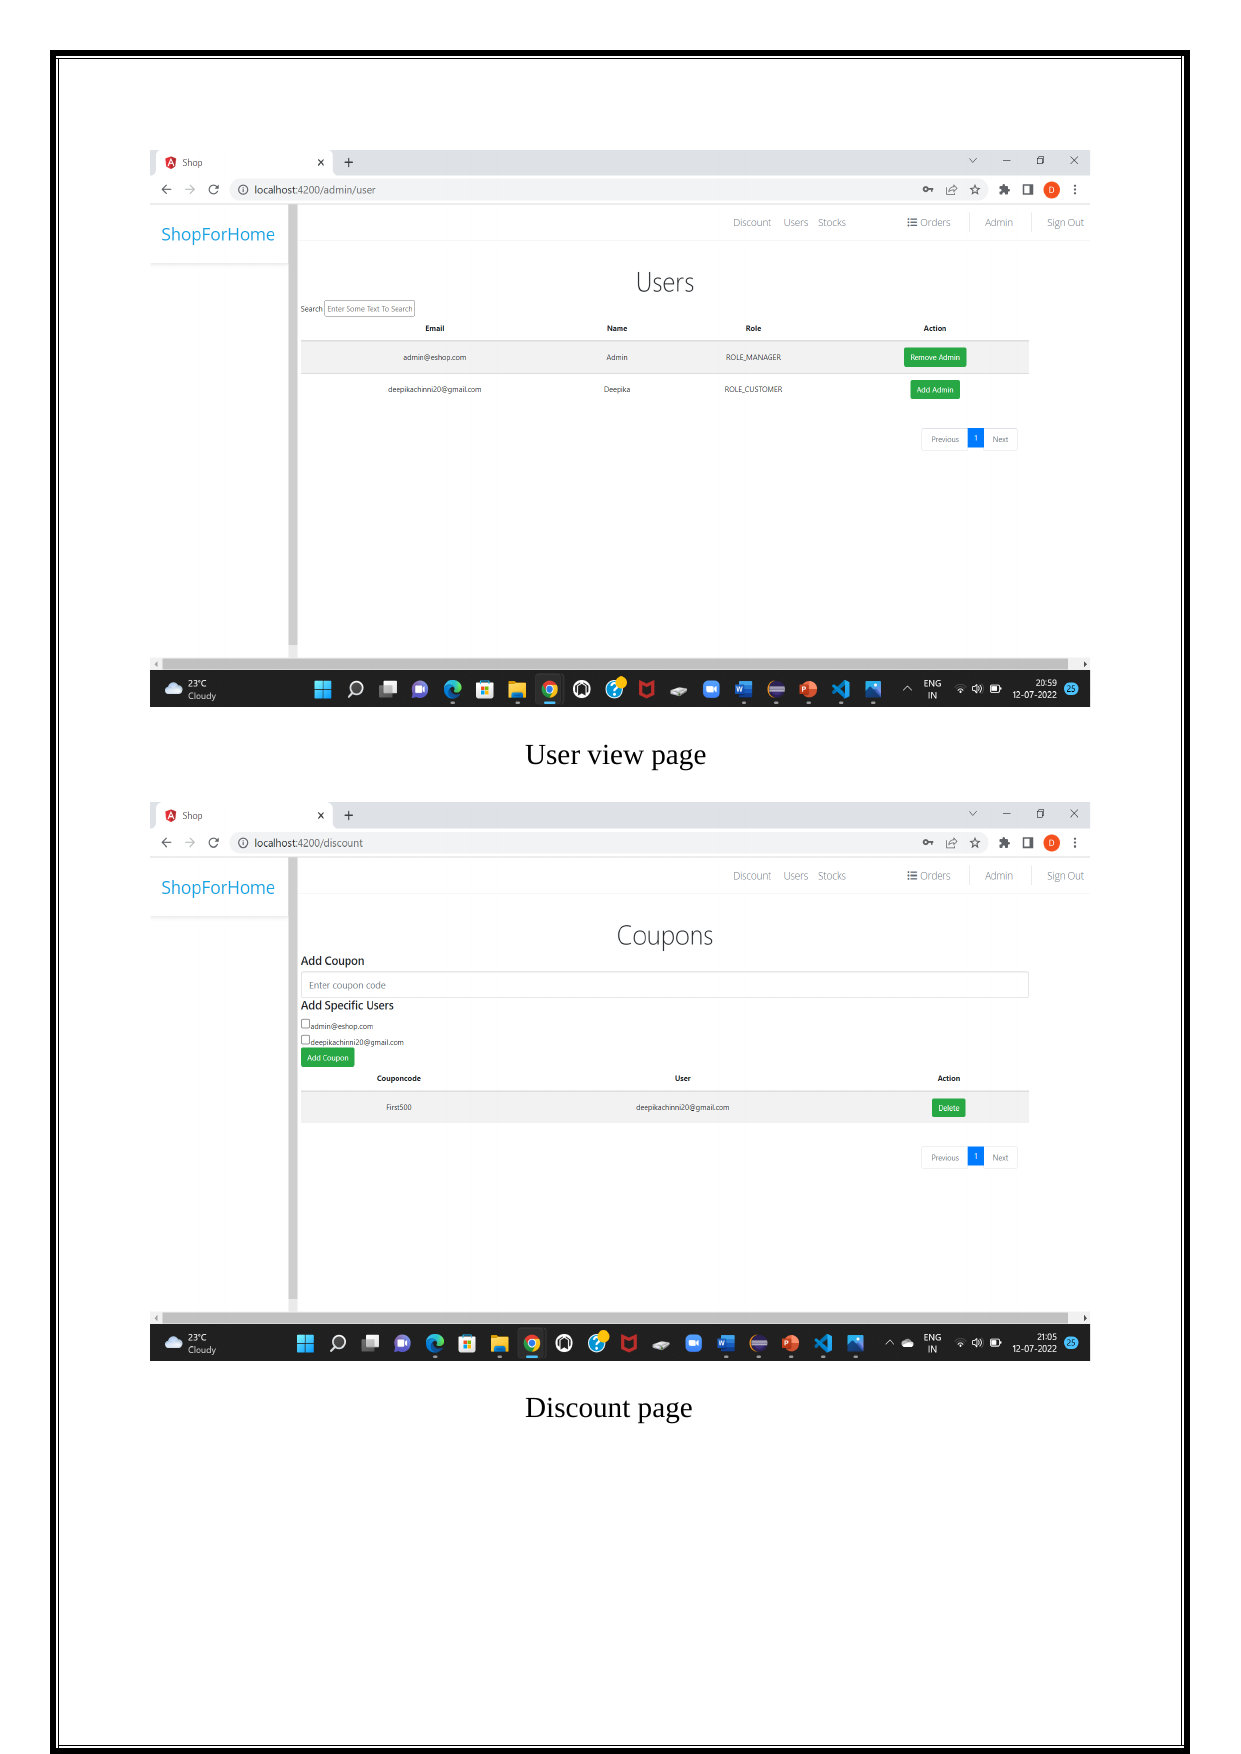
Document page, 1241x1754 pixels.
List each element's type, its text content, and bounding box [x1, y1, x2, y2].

text User view page [450, 737, 1056, 770]
text Discount page [150, 1390, 1056, 1424]
picture [150, 150, 1091, 707]
picture [150, 802, 1091, 1361]
